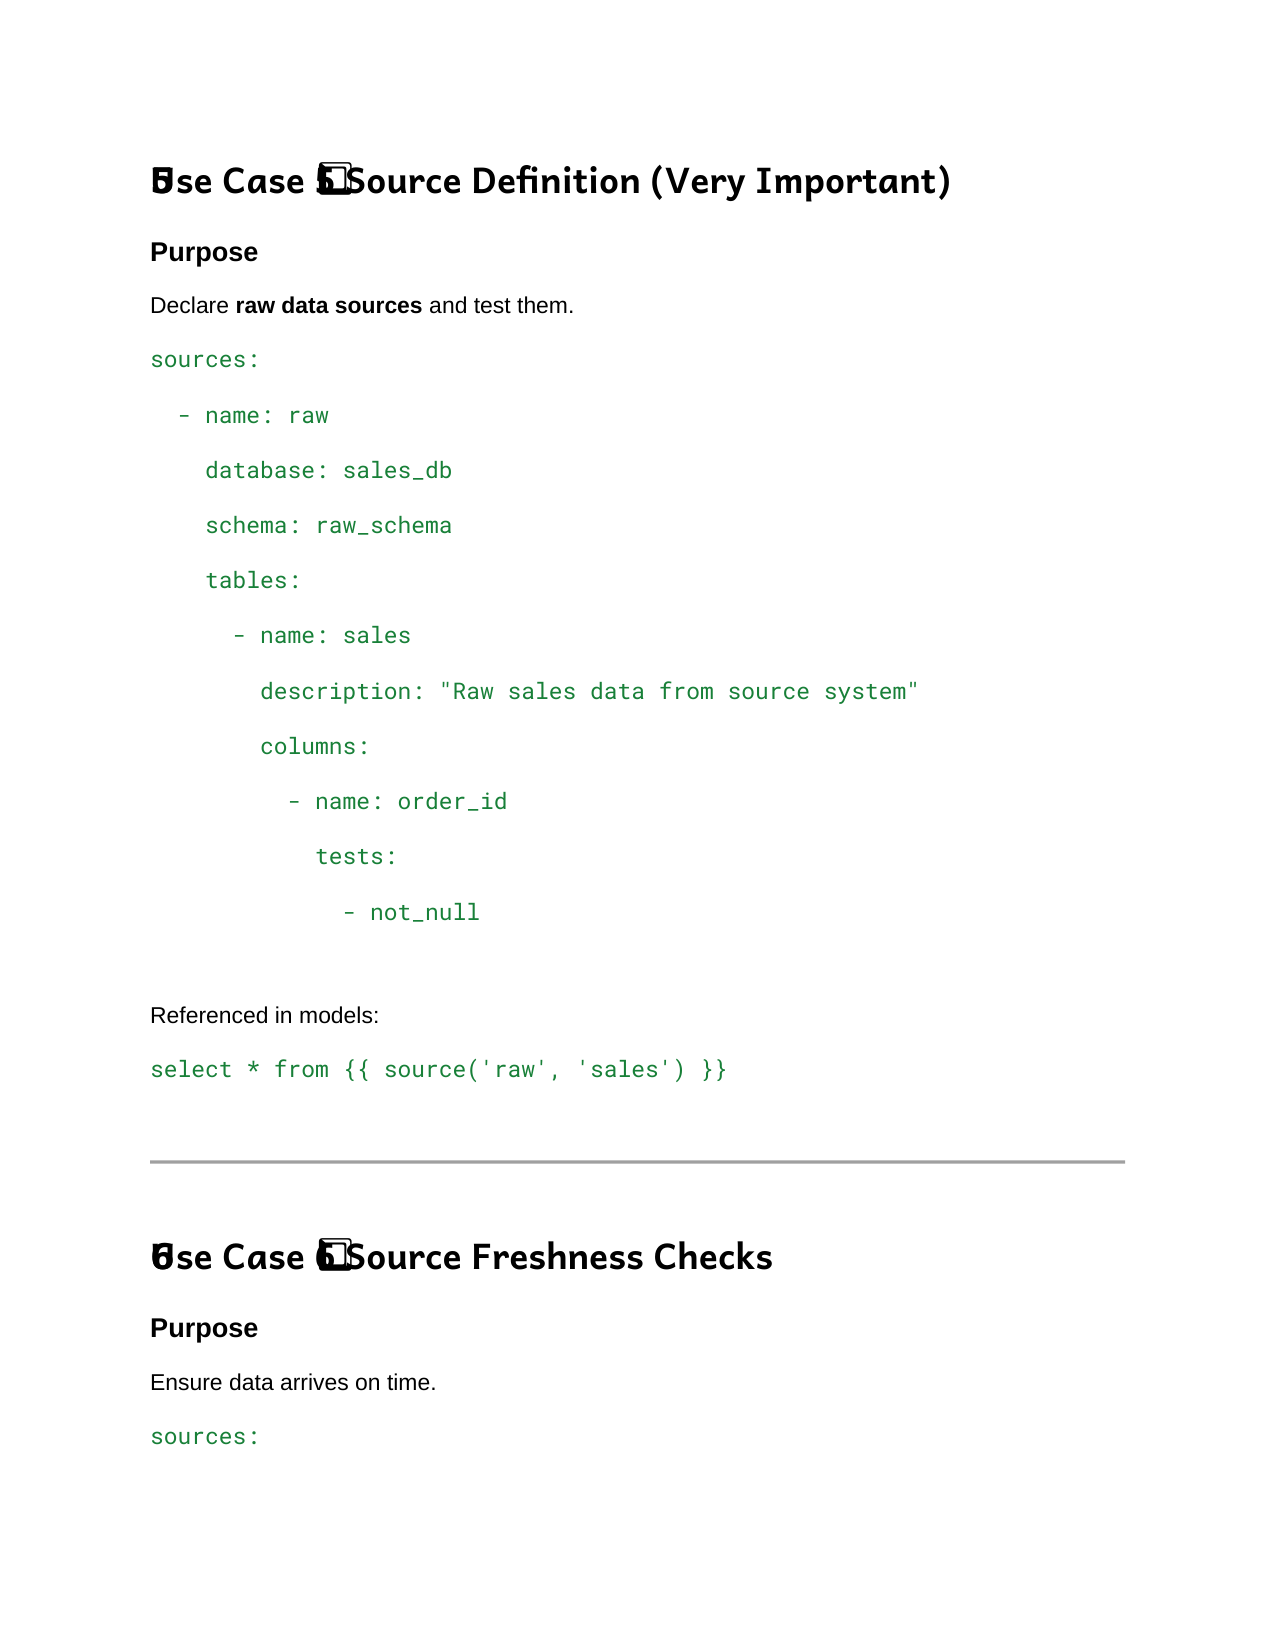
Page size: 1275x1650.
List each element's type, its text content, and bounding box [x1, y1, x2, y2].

text description: "Raw sales data from source system" [150, 675, 1125, 705]
text tables: [150, 565, 1125, 595]
subtitle Purpose [150, 236, 1125, 267]
text - name: order_id [150, 786, 1125, 816]
text - not_null [150, 896, 1125, 926]
text select * from {{ source('raw', 'sales') }} [150, 1054, 1125, 1084]
text Ensure data arrives on time. [150, 1369, 1125, 1395]
text schema: raw_schema [150, 509, 1125, 540]
text - name: raw [150, 399, 1125, 429]
subtitle Use Case 5️⃣ Source Definition (Very Important) [150, 150, 1125, 207]
text - name: sales [150, 620, 1125, 650]
subtitle Purpose [150, 1312, 1125, 1344]
text columns: [150, 730, 1125, 761]
text tests: [150, 841, 1125, 871]
text Referenced in models: [150, 1002, 1125, 1029]
subtitle Use Case 6️⃣ Source Freshness Checks [150, 1226, 1125, 1283]
text database: sales_db [150, 454, 1125, 484]
text Declare raw data sources and test them. [150, 292, 1125, 319]
text sources: [150, 1420, 1125, 1450]
text sources: [150, 344, 1125, 374]
